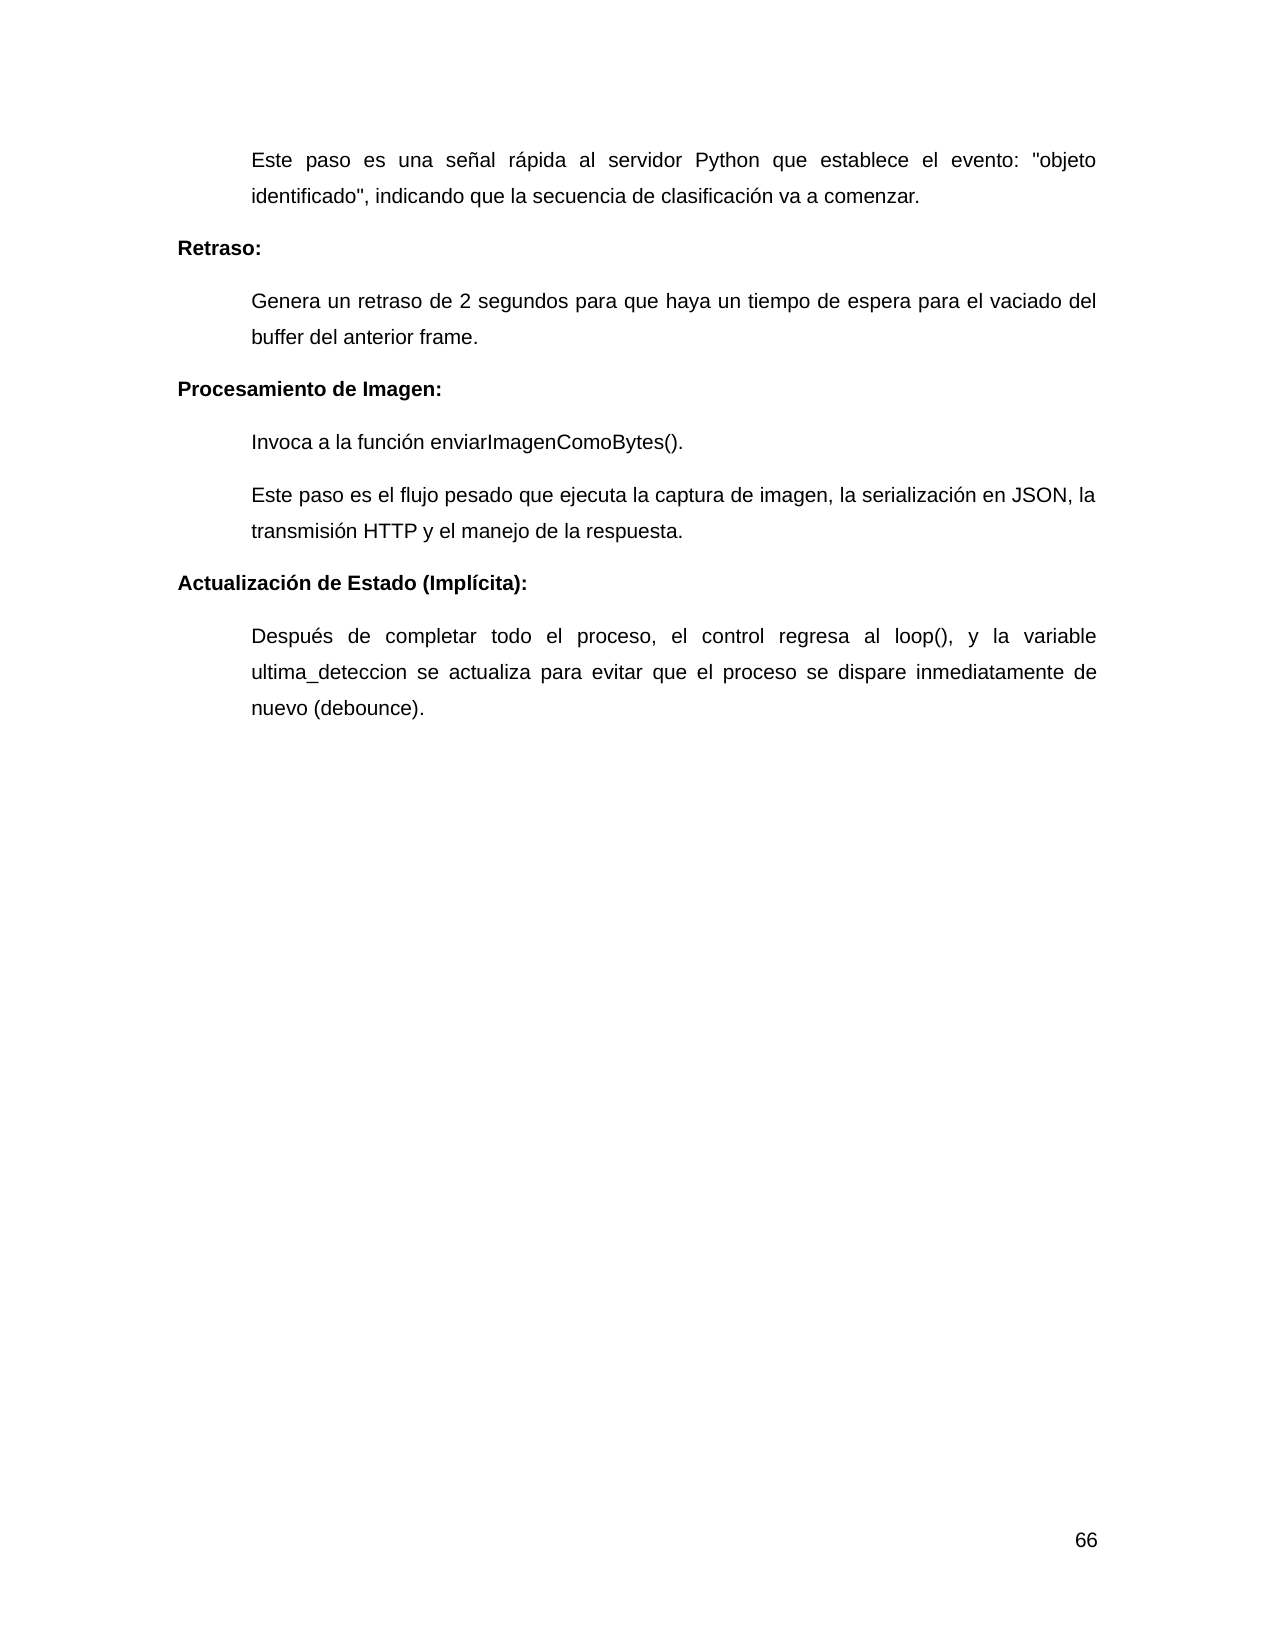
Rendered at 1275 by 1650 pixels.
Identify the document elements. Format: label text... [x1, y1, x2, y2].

text Genera un retraso de 2 segundos para que haya un tiempo de espera para el vaciado del buffer del anterior frame. [251, 289, 1098, 349]
text Actualización de Estado (Implícita): [177, 571, 1098, 595]
text Invoca a la función enviarImagenComoBytes(). [251, 430, 1098, 454]
text Después de completar todo el proceso, el control regresa al loop(), y la variable ultima_deteccion se actualiza para evitar que el proceso se dispare inmediatamente de nuevo (debounce). [251, 624, 1098, 719]
text Este paso es una señal rápida al servidor Python que establece el evento: "objeto identificado", indicando que la secuencia de clasificación va a comenzar. [251, 148, 1098, 207]
text Retraso: [177, 236, 1098, 260]
text Procesamiento de Imagen: [177, 377, 1098, 401]
text Este paso es el flujo pesado que ejecuta la captura de imagen, la serialización en JSON, la transmisión HTTP y el manejo de la respuesta. [251, 482, 1098, 542]
